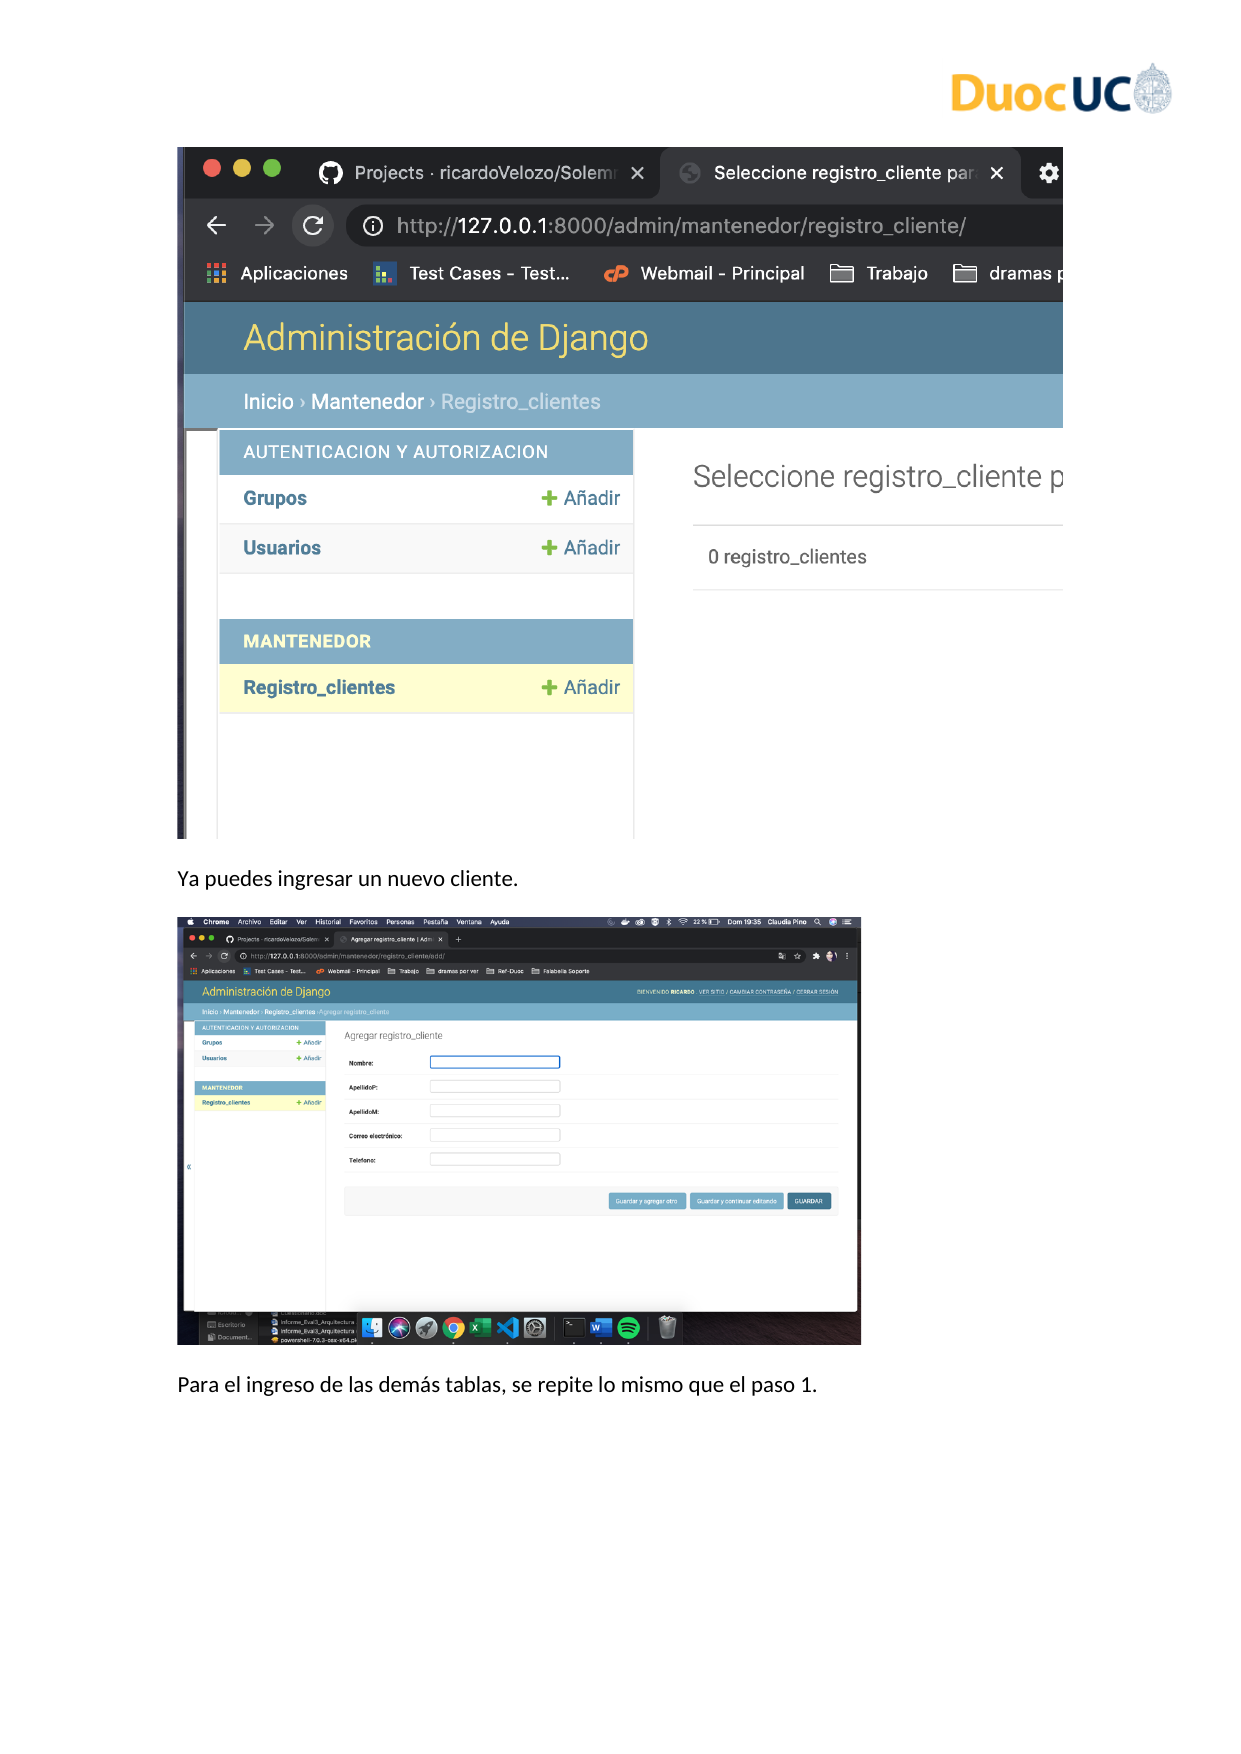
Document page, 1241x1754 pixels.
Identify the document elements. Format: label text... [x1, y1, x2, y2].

picture [941, 58, 1180, 118]
picture [177, 147, 1063, 839]
text Para el ingreso de las demás tablas, se repite lo mismo que el paso 1. [177, 1370, 1063, 1398]
picture [177, 917, 862, 1345]
text Ya puedes ingresar un nuevo cliente. [177, 864, 1063, 892]
